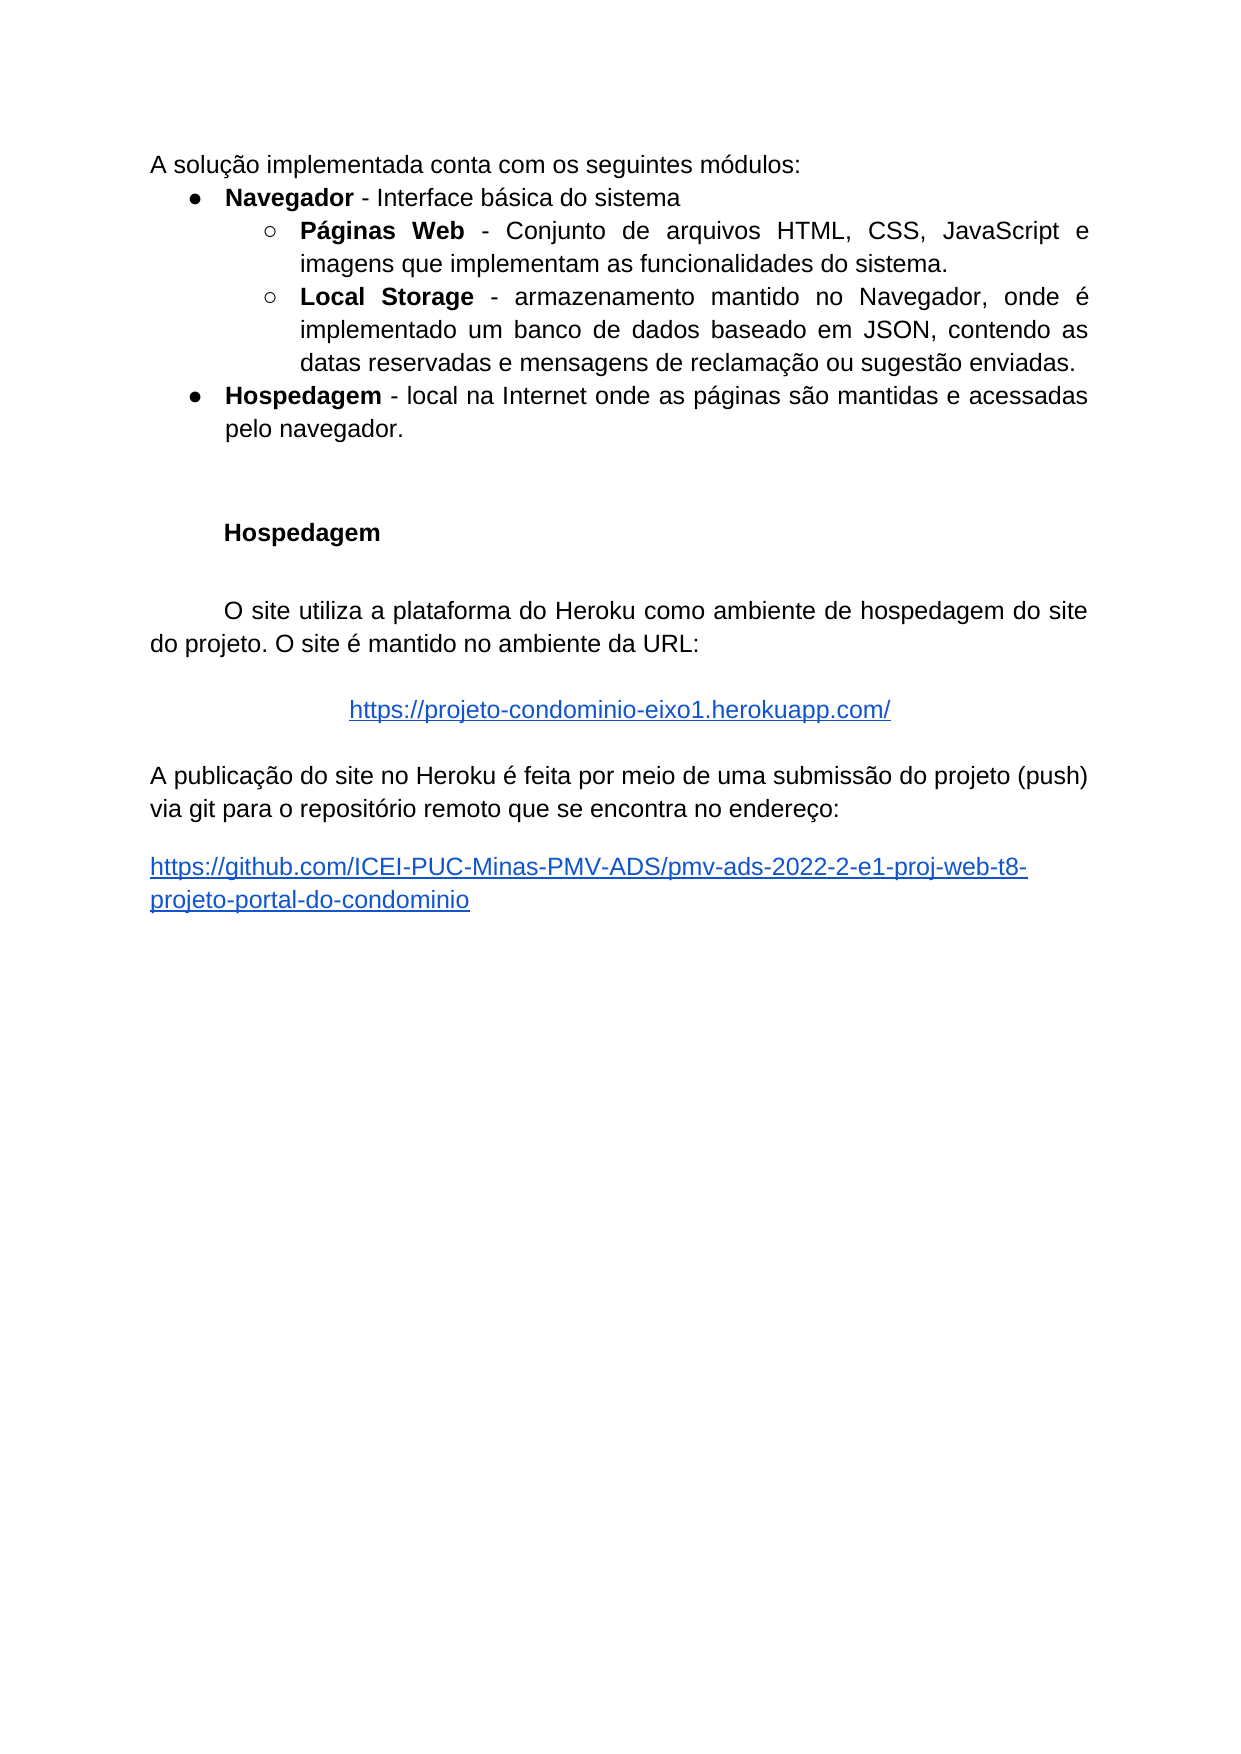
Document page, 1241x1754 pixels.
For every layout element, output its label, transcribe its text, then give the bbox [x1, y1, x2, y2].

text A publicação do site no Heroku é feita por meio de uma submissão do projeto (push) via git para o repositório remoto que se encontra no endereço: [150, 761, 1090, 823]
text A solução implementada conta com os seguintes módulos: [150, 150, 1090, 179]
list Páginas Web - Conjunto de arquivos HTML, CSS, JavaScript e imagens que implementam as funcionalidades do sistema. [262, 216, 1090, 278]
text O site utiliza a plataforma do Heroku como ambiente de hospedagem do site do projeto. O site é mantido no ambiente da URL: [150, 596, 1090, 658]
text https://github.com/ICEI-PUC-Minas-PMV-ADS/pmv-ads-2022-2-e1-proj-web-t8-projeto-portal-do-condominio [150, 852, 1090, 914]
list Hospedagem - local na Internet onde as páginas são mantidas e acessadas pelo navegador. [187, 381, 1090, 443]
list Navegador - Interface básica do sistema [187, 183, 1090, 212]
subtitle Hospedagem [150, 518, 1090, 546]
list Local Storage - armazenamento mantido no Navegador, onde é implementado um banco de dados baseado em JSON, contendo as datas reservadas e mensagens de reclamação ou sugestão enviadas. [262, 282, 1090, 377]
text https://projeto-condominio-eixo1.herokuapp.com/ [150, 695, 1090, 724]
